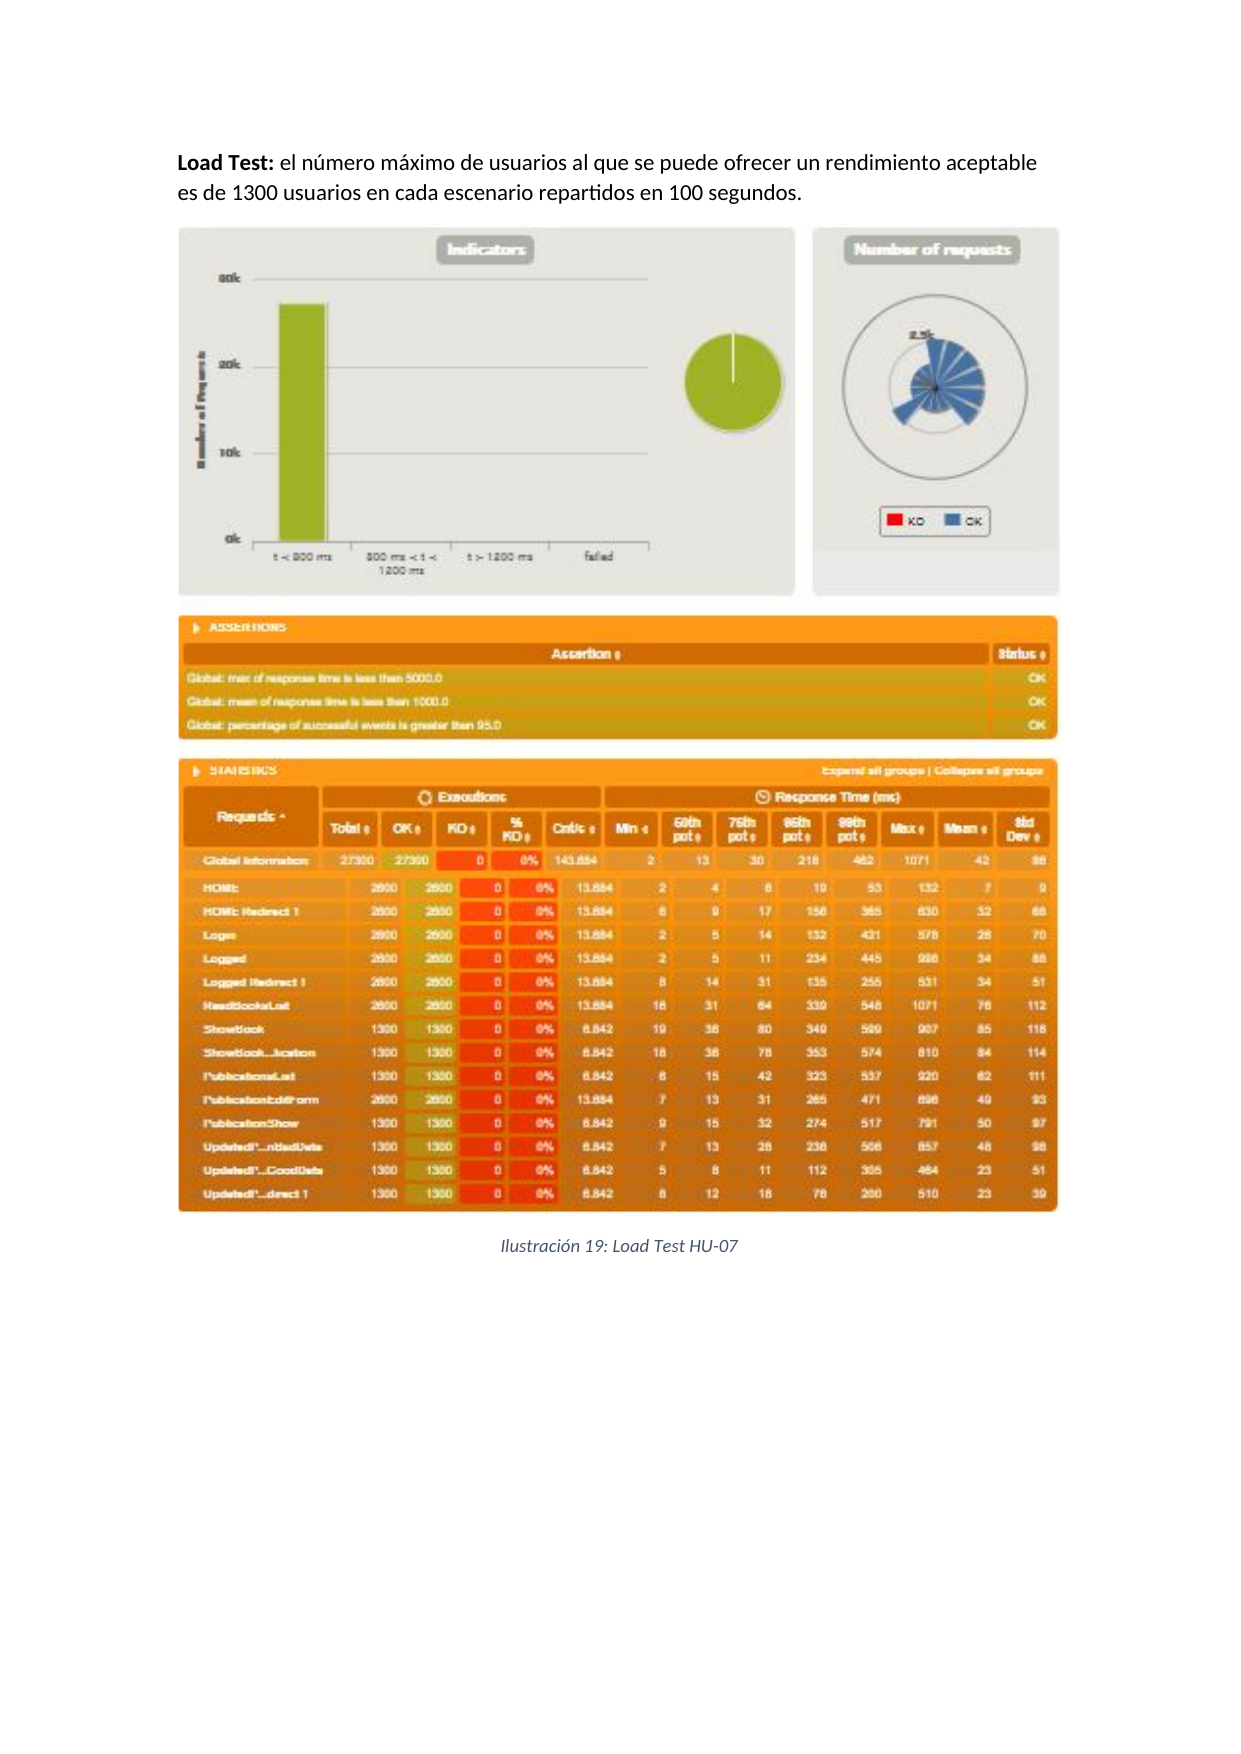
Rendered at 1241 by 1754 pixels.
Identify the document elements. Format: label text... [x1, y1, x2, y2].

picture [178, 224, 1062, 1216]
text Load Test: el número máximo de usuarios al que se puede ofrecer un rendimiento aceptable es de 1300 usuarios en cada escenario repartidos en 100 segundos. [177, 148, 1063, 206]
text Ilustración 19: Load Test HU-07 [177, 1234, 1063, 1257]
